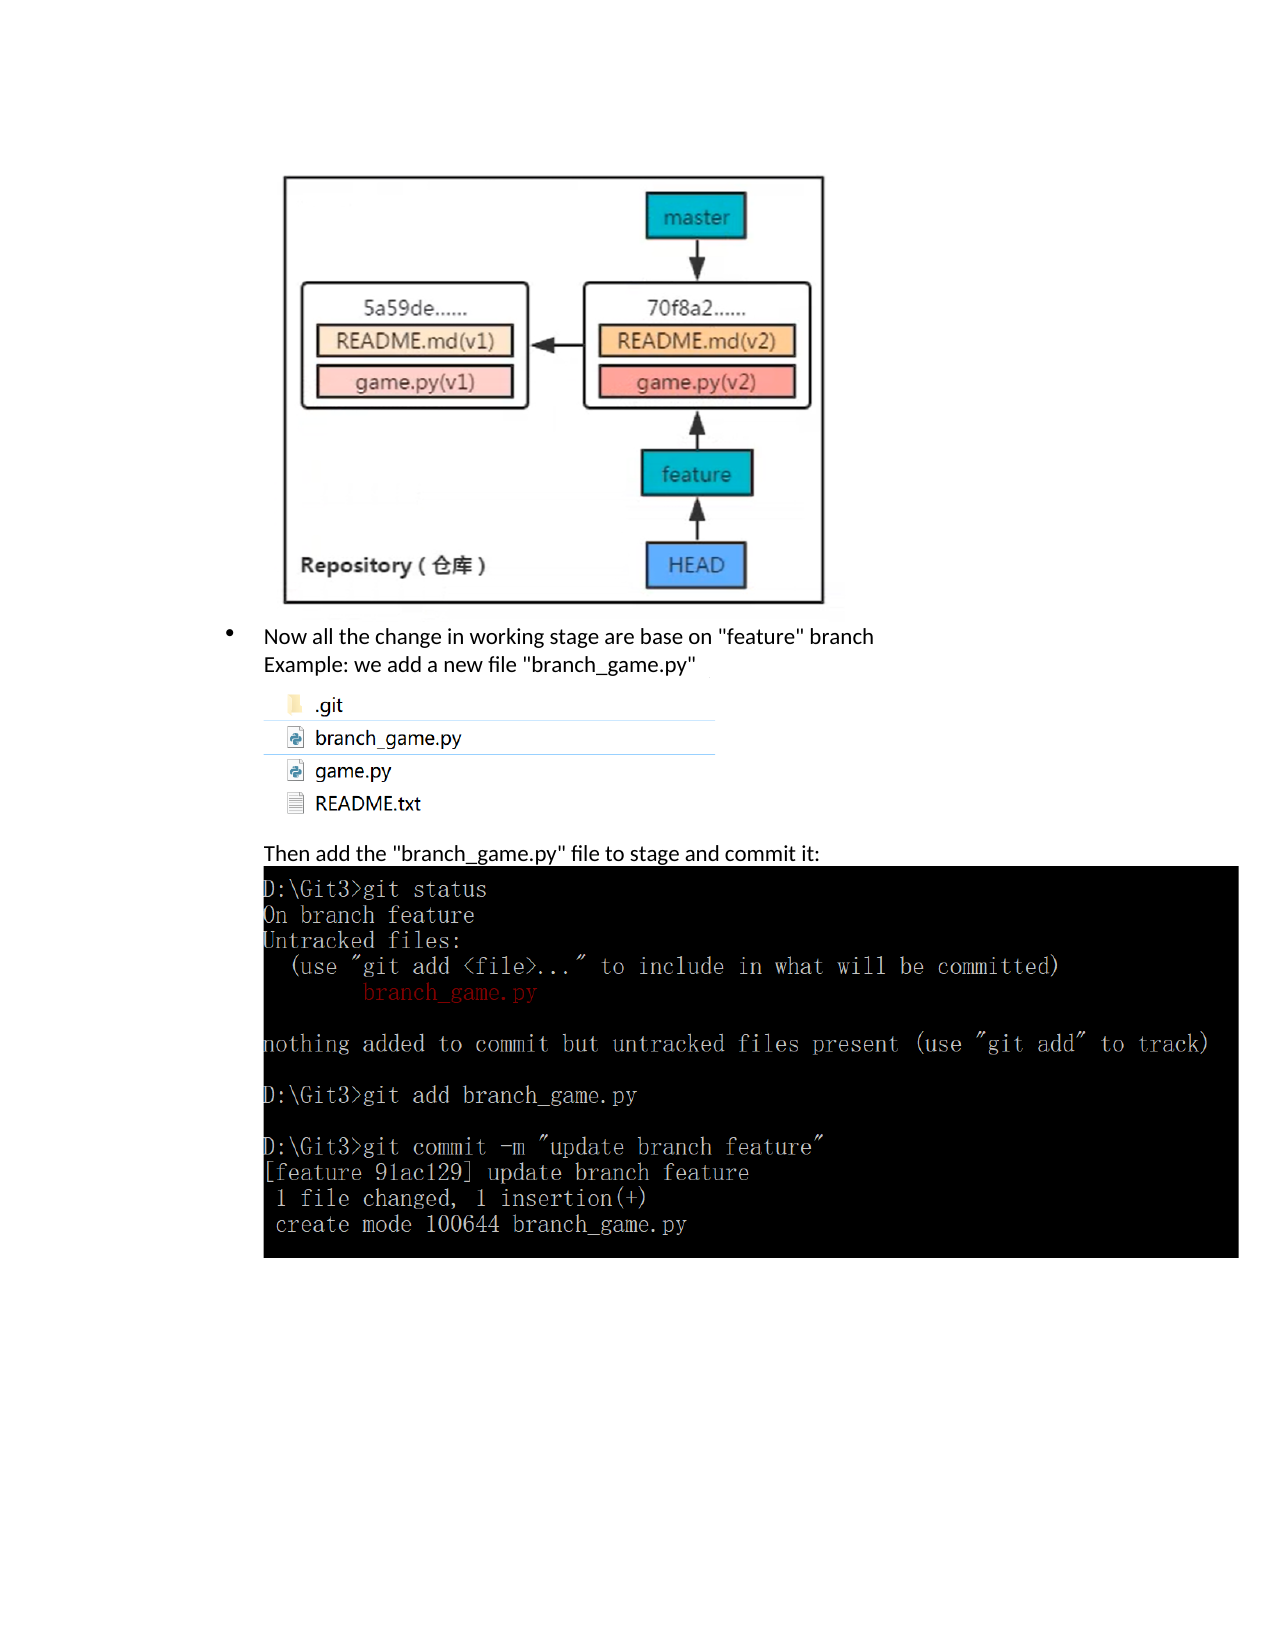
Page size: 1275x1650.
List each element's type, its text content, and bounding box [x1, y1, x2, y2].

picture [263, 677, 716, 839]
list Now all the change in working stage are base on "feature" branch [226, 622, 1125, 650]
picture [263, 150, 855, 622]
text Example: we add a new file "branch_game.py" [264, 650, 1125, 678]
text Then add the "branch_game.py" file to stage and commit it: [264, 839, 1125, 866]
picture [263, 866, 1239, 1258]
